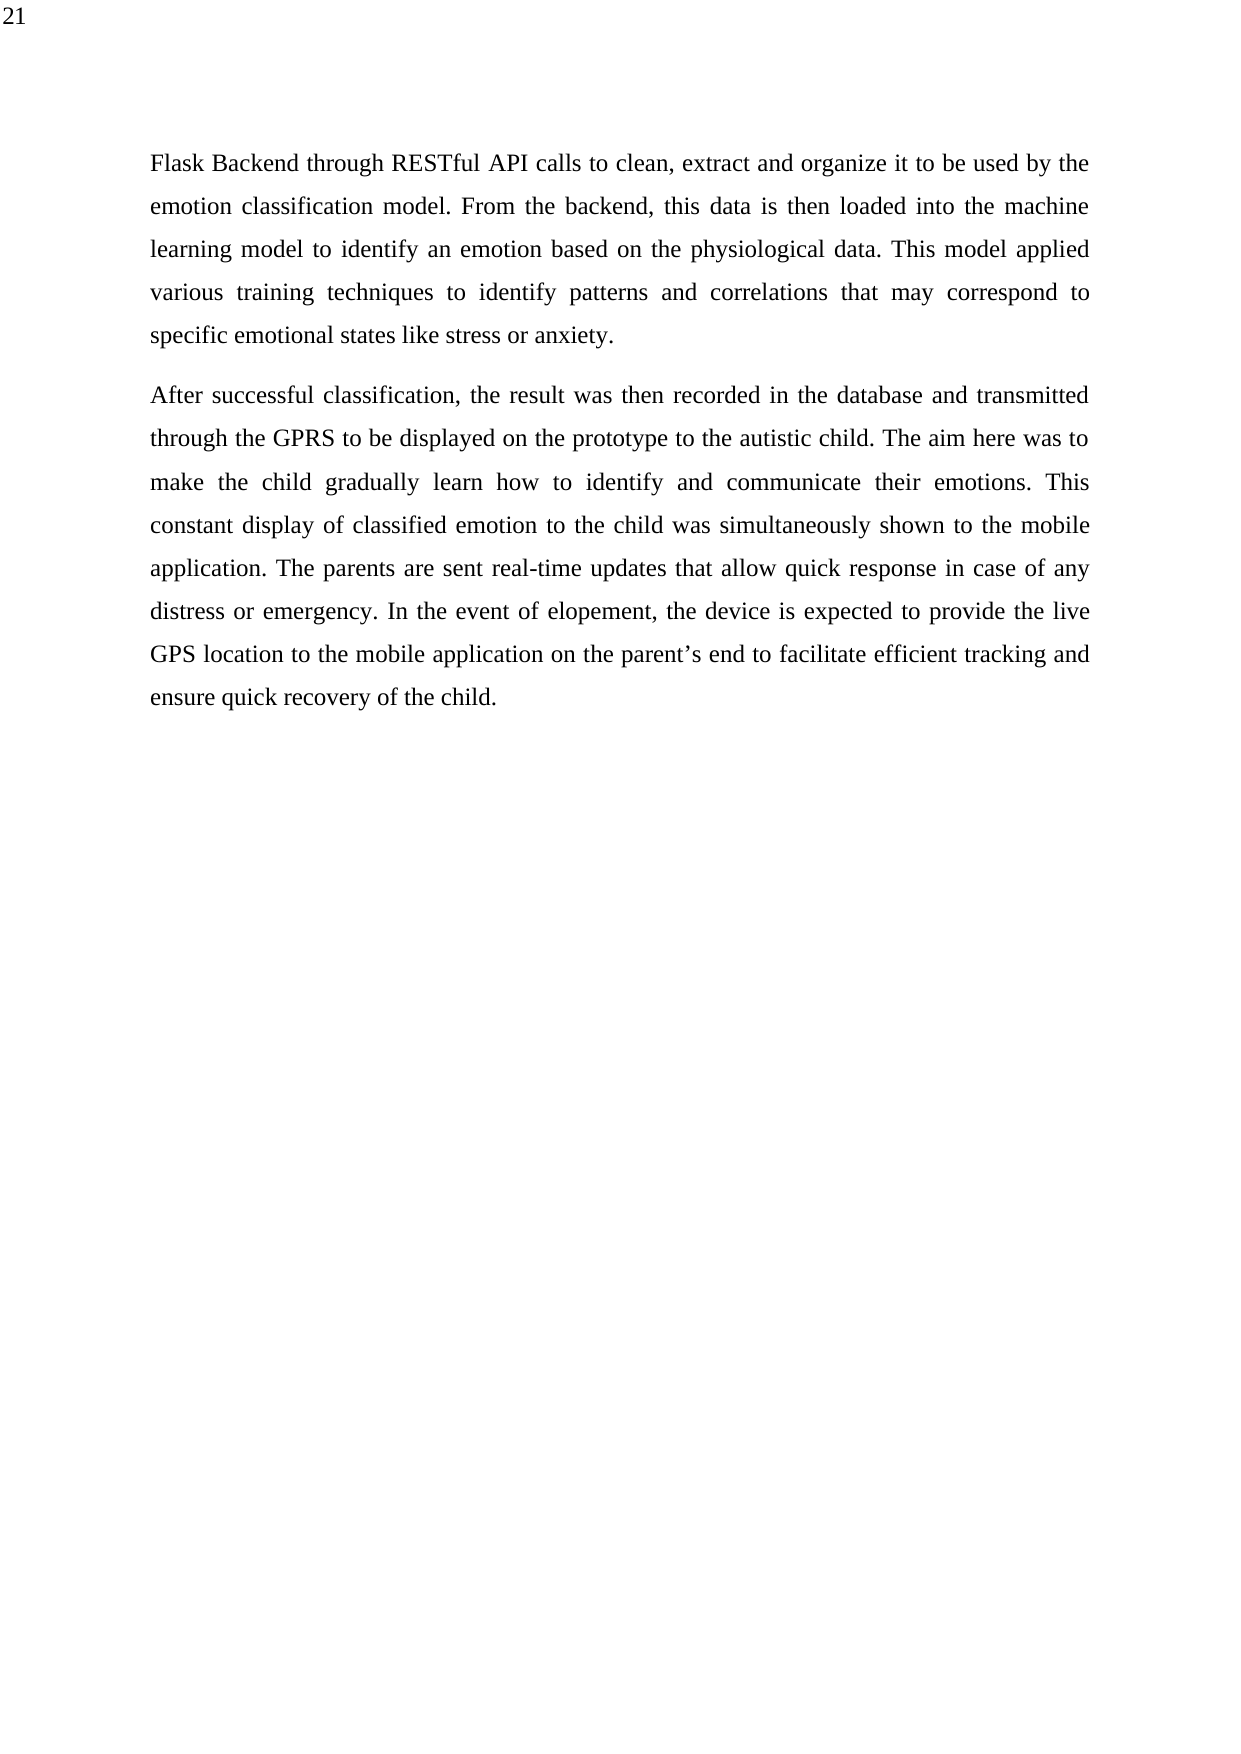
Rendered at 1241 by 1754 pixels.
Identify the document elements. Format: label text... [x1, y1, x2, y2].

text Flask Backend through RESTful API calls to clean, extract and organize it to be used by the emotion classification model. From the backend, this data is then loaded into the machine learning model to identify an emotion based on the physiological data. This model applied various training techniques to identify patterns and correlations that may correspond to specific emotional states like stress or anxiety. [150, 148, 1090, 349]
text After successful classification, the result was then recorded in the database and transmitted through the GPRS to be displayed on the prototype to the autistic child. The aim here was to make the child gradually learn how to identify and communicate their emotions. This constant display of classified emotion to the child was simultaneously shown to the mobile application. The parents are sent real-time updates that allow quick response in case of any distress or emergency. In the event of elopement, the device is expected to provide the live GPS location to the mobile application on the parent’s end to facilitate efficient tracking and ensure quick recovery of the child. [150, 380, 1091, 711]
